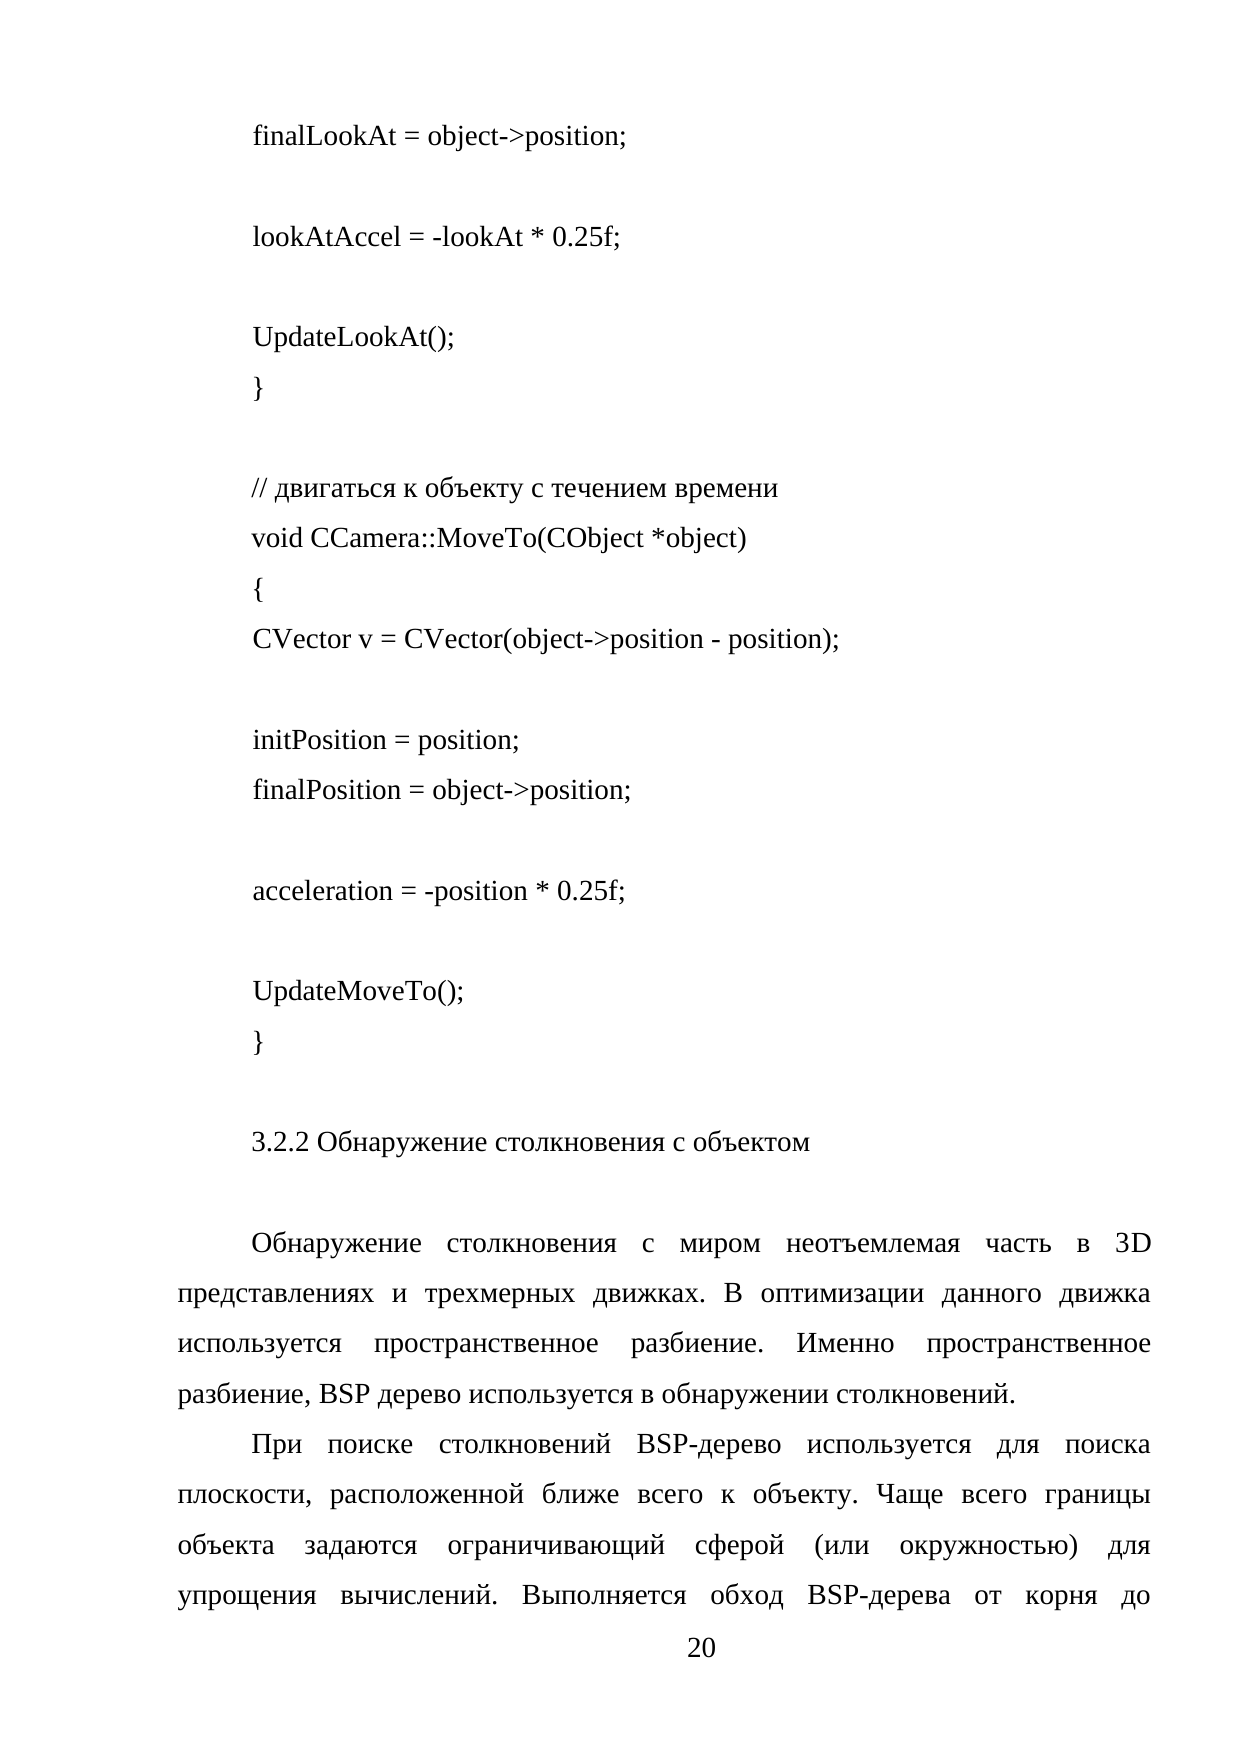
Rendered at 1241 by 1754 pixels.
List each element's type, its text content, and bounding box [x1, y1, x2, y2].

text finalLookAt = object->position; [177, 118, 1152, 152]
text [177, 1426, 1152, 1611]
text finalPosition = object->position; [177, 772, 1152, 806]
text } [177, 1024, 1152, 1057]
text lookAtAccel = -lookAt * 0.25f; [177, 219, 1152, 252]
text CVector v = CVector(object->position - position); [177, 621, 1152, 655]
text initPosition = position; [177, 722, 1152, 755]
text { [177, 571, 1152, 604]
text 3.2.2 Обнаружение столкновения с объектом [177, 1124, 1152, 1158]
text acceleration = -position * 0.25f; [177, 873, 1152, 906]
text Обнаружение столкновения с миром неотъемлемая часть в 3D представлениях и трехмерных движках. В оптимизации данного движка используется пространственное разбиение. Именно пространственное разбиение, BSP дерево используется в обнаружении столкновений. [177, 1225, 1152, 1409]
text } [177, 370, 1152, 403]
text UpdateMoveTo(); [177, 973, 1152, 1007]
text void CCamera::MoveTo(CObject *object) [177, 521, 1152, 554]
text UpdateLookAt(); [177, 319, 1152, 353]
text // двигаться к объекту с течением времени [177, 470, 1152, 504]
